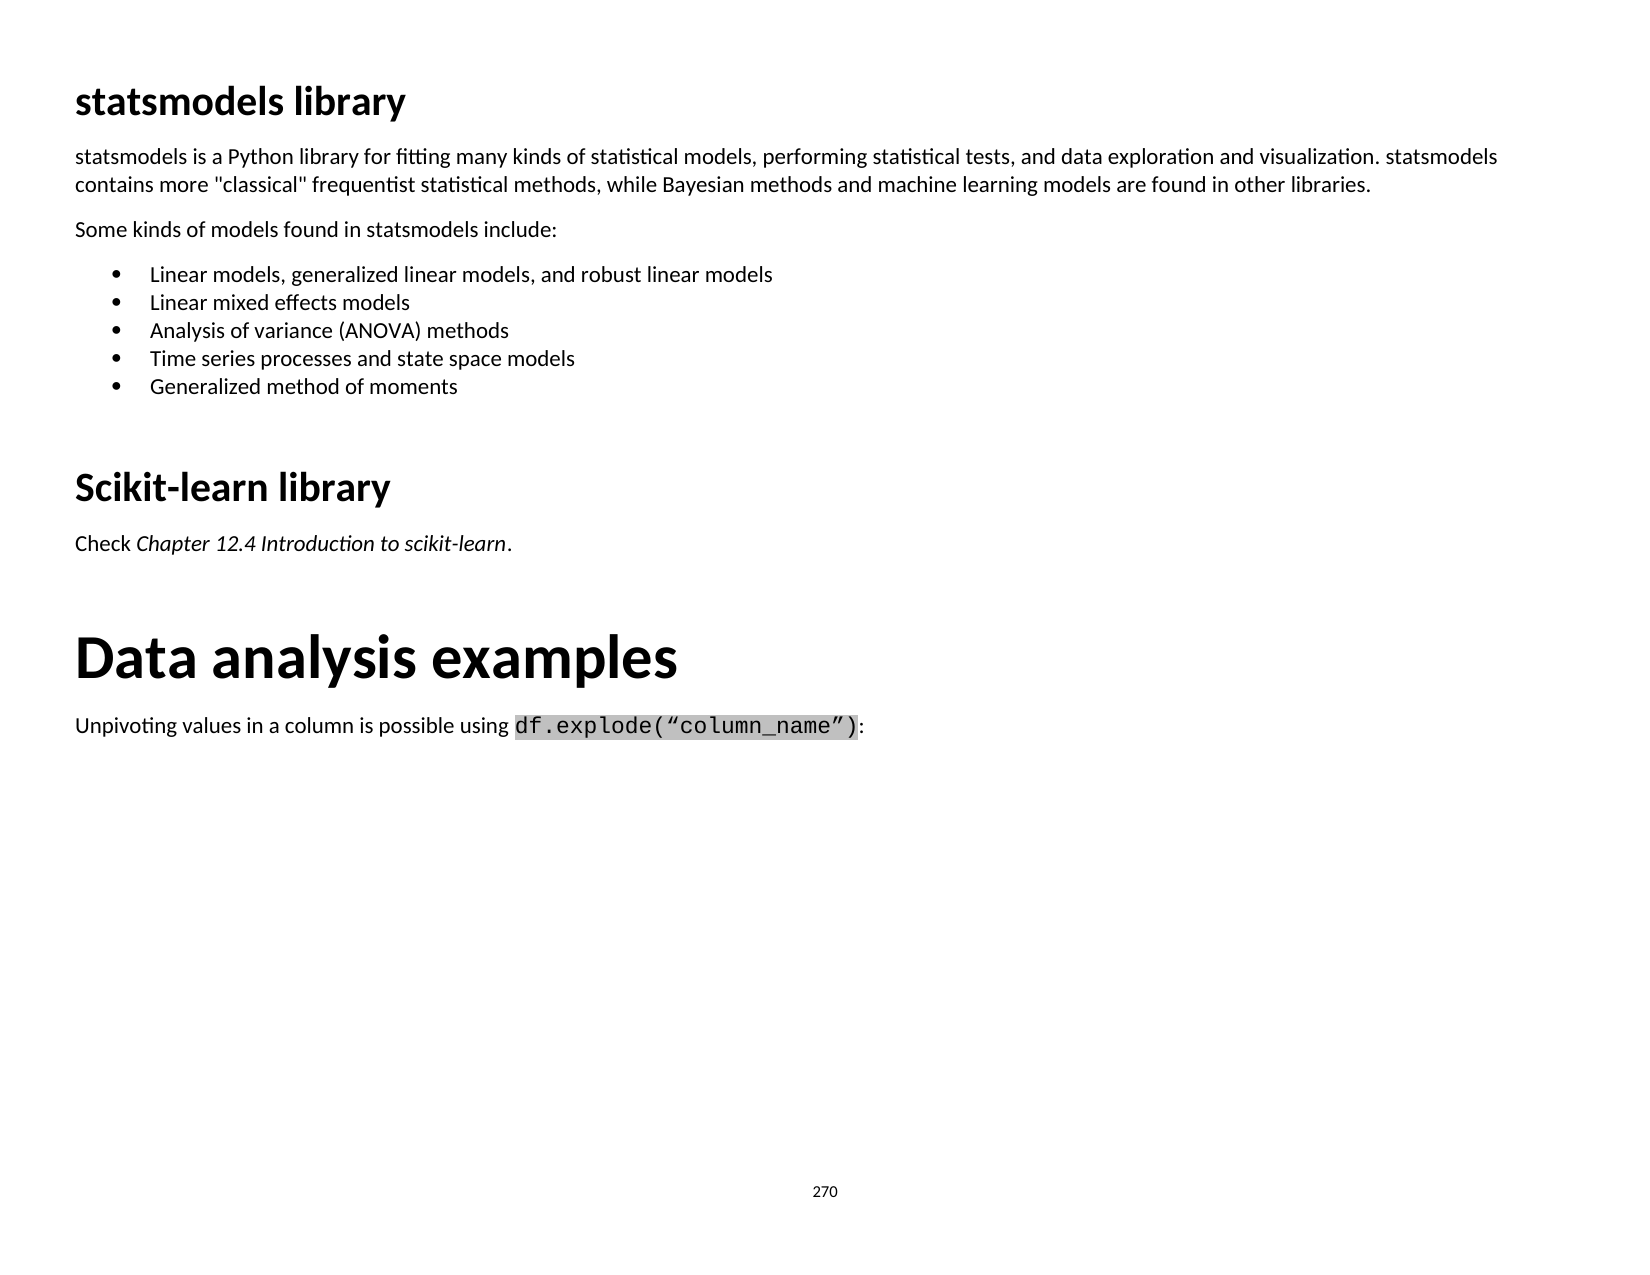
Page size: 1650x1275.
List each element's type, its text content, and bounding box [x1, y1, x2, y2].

text Scikit-learn library [75, 461, 1575, 512]
text statsmodels is a Python library for fitting many kinds of statistical models, performing statistical tests, and data exploration and visualization. statsmodels contains more "classical" frequentist statistical methods, while Bayesian methods and machine learning models are found in other libraries. [75, 142, 1575, 198]
list Generalized method of moments [112, 372, 1575, 400]
text Check Chapter 12.4 Introduction to scikit-learn. [75, 529, 1575, 557]
text Data analysis examples [75, 618, 1575, 694]
list Time series processes and state space models [112, 344, 1575, 372]
text statsmodels library [75, 75, 1575, 126]
list Linear models, generalized linear models, and robust linear models [112, 260, 1575, 288]
text Unpivoting values in a column is possible using df.explode(“column_name”): [75, 711, 1575, 740]
list Linear mixed effects models [112, 288, 1575, 316]
text Some kinds of models found in statsmodels include: [75, 215, 1575, 243]
list Analysis of variance (ANOVA) methods [112, 316, 1575, 344]
